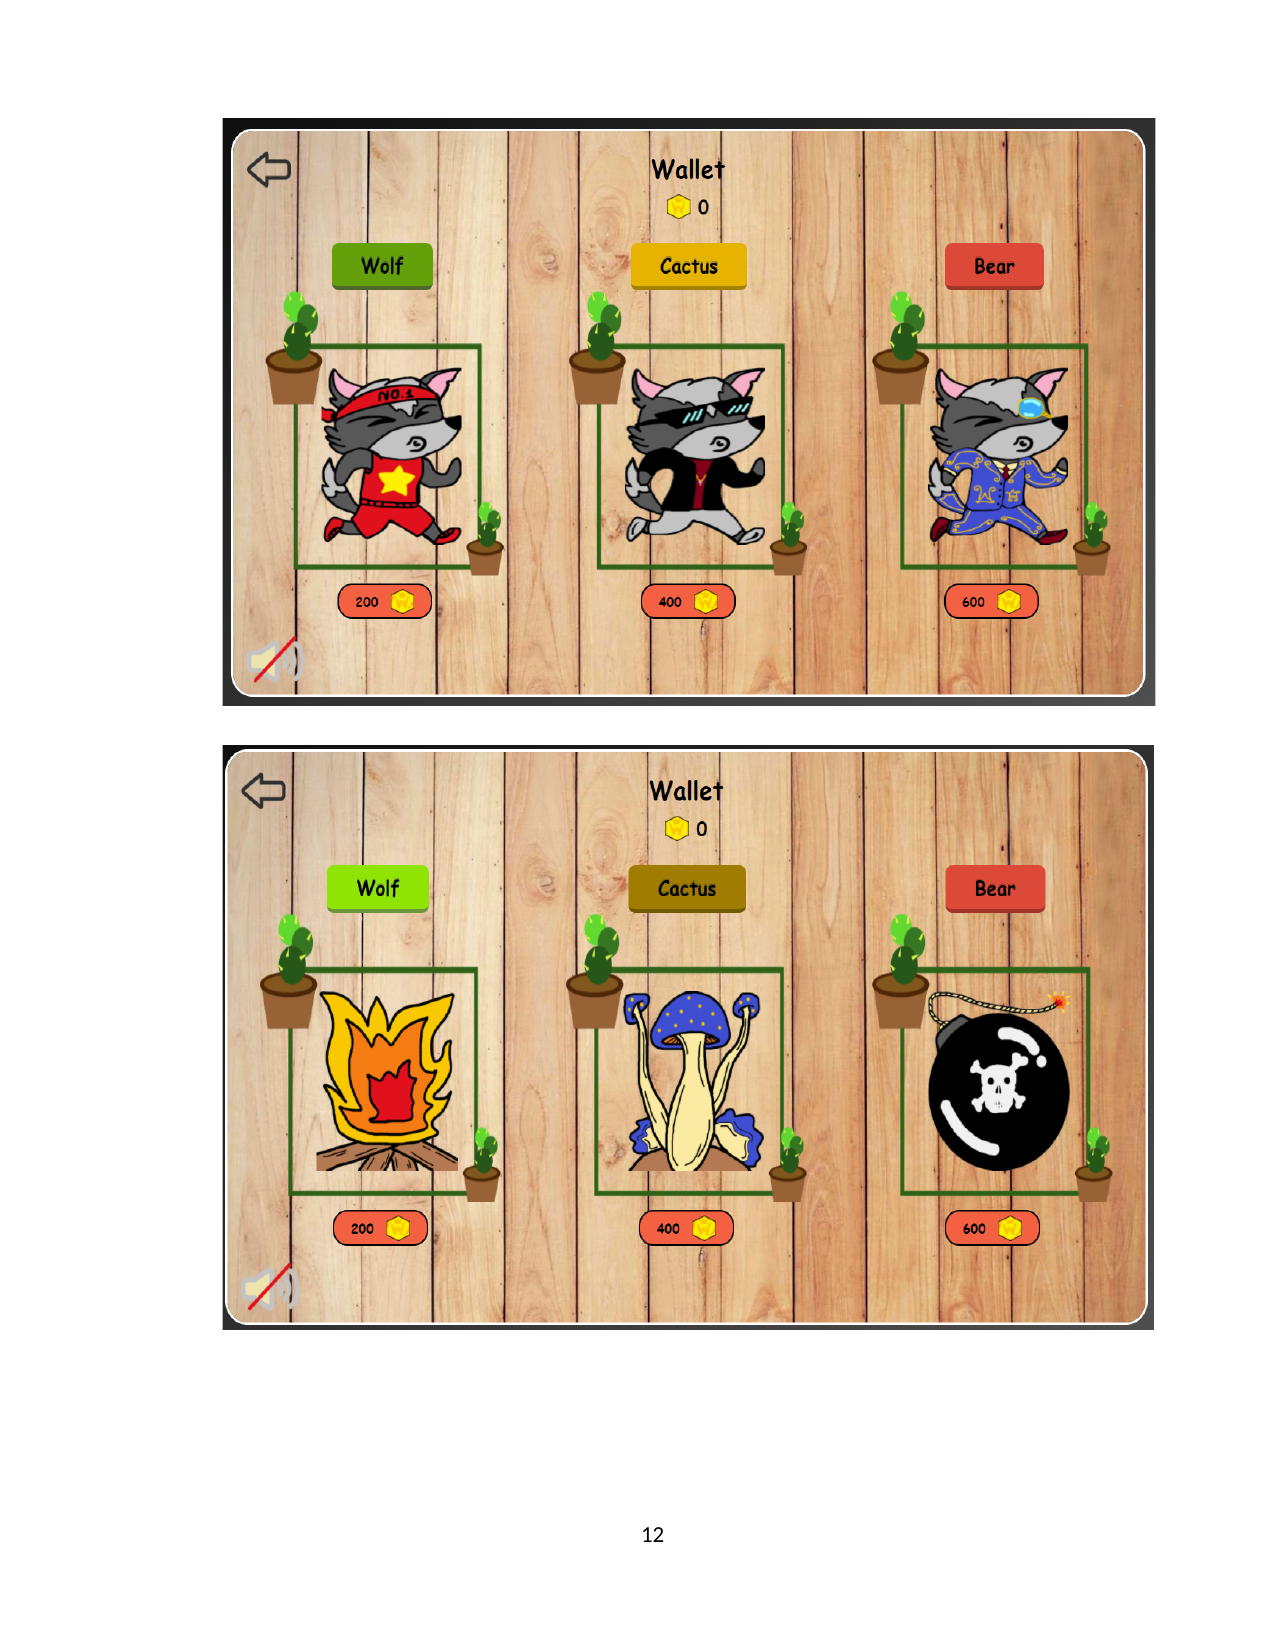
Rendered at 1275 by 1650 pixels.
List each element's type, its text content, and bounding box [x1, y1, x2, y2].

picture [222, 745, 1154, 1330]
picture [222, 118, 1156, 706]
